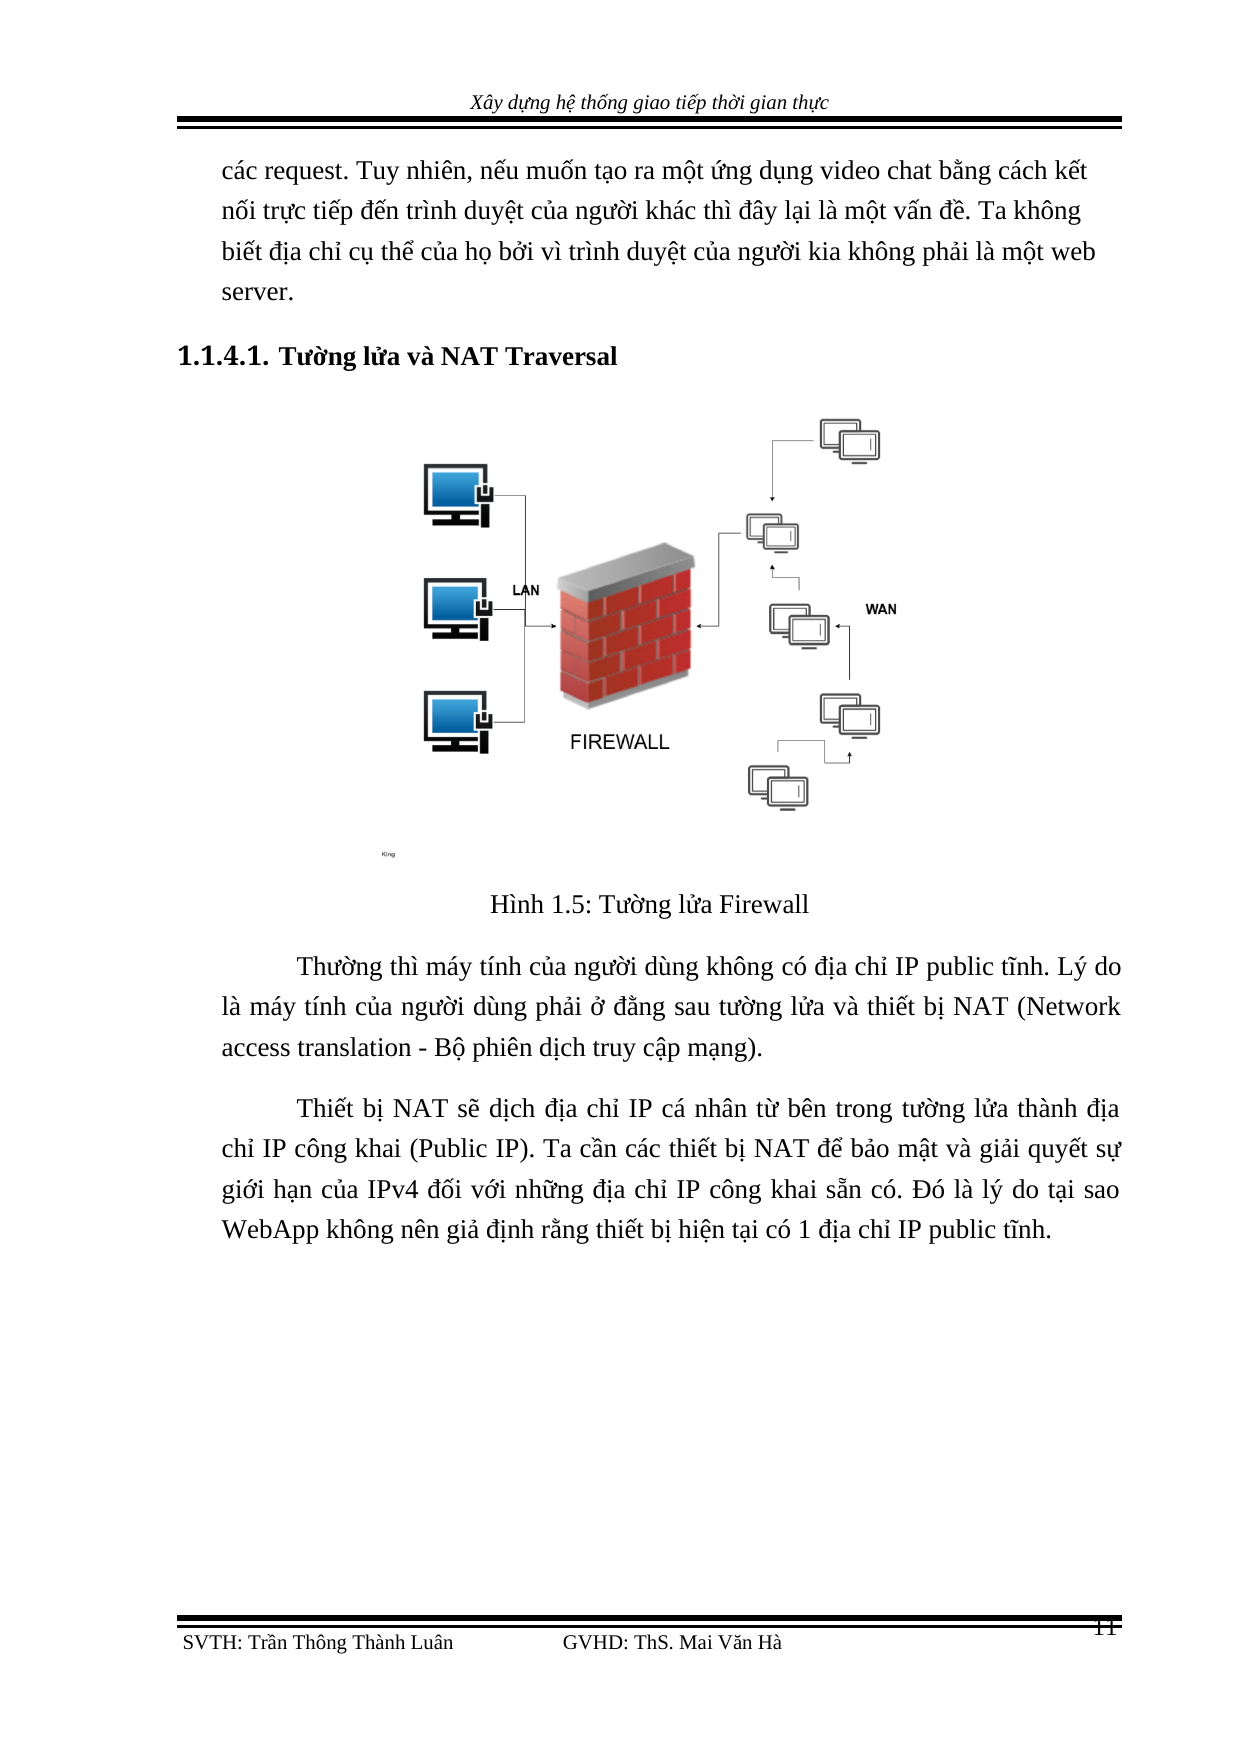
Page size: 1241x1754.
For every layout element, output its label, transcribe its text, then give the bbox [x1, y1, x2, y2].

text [221, 154, 1122, 306]
picture [376, 405, 924, 860]
text Thường thì máy tính của người dùng không có địa chỉ IP public tĩnh. Lý do là máy tính của người dùng phải ở đằng sau tường lửa và thiết bị NAT (Network access translation - Bộ phiên dịch truy cập mạng). [221, 950, 1122, 1062]
text Hình 1.5: Tường lửa Firewall [177, 889, 1122, 920]
text Thiết bị NAT sẽ dịch địa chỉ IP cá nhân từ bên trong tường lửa thành địa chỉ IP công khai (Public IP). Ta cần các thiết bị NAT để bảo mật và giải quyết sự giới hạn của IPv4 đối với những địa chỉ IP công khai sẵn có. Đó là lý do tại sao WebApp không nên giả định rằng thiết bị hiện tại có 1 địa chỉ IP public tĩnh. [221, 1092, 1122, 1244]
subtitle Tường lửa và NAT Traversal [177, 336, 1122, 373]
